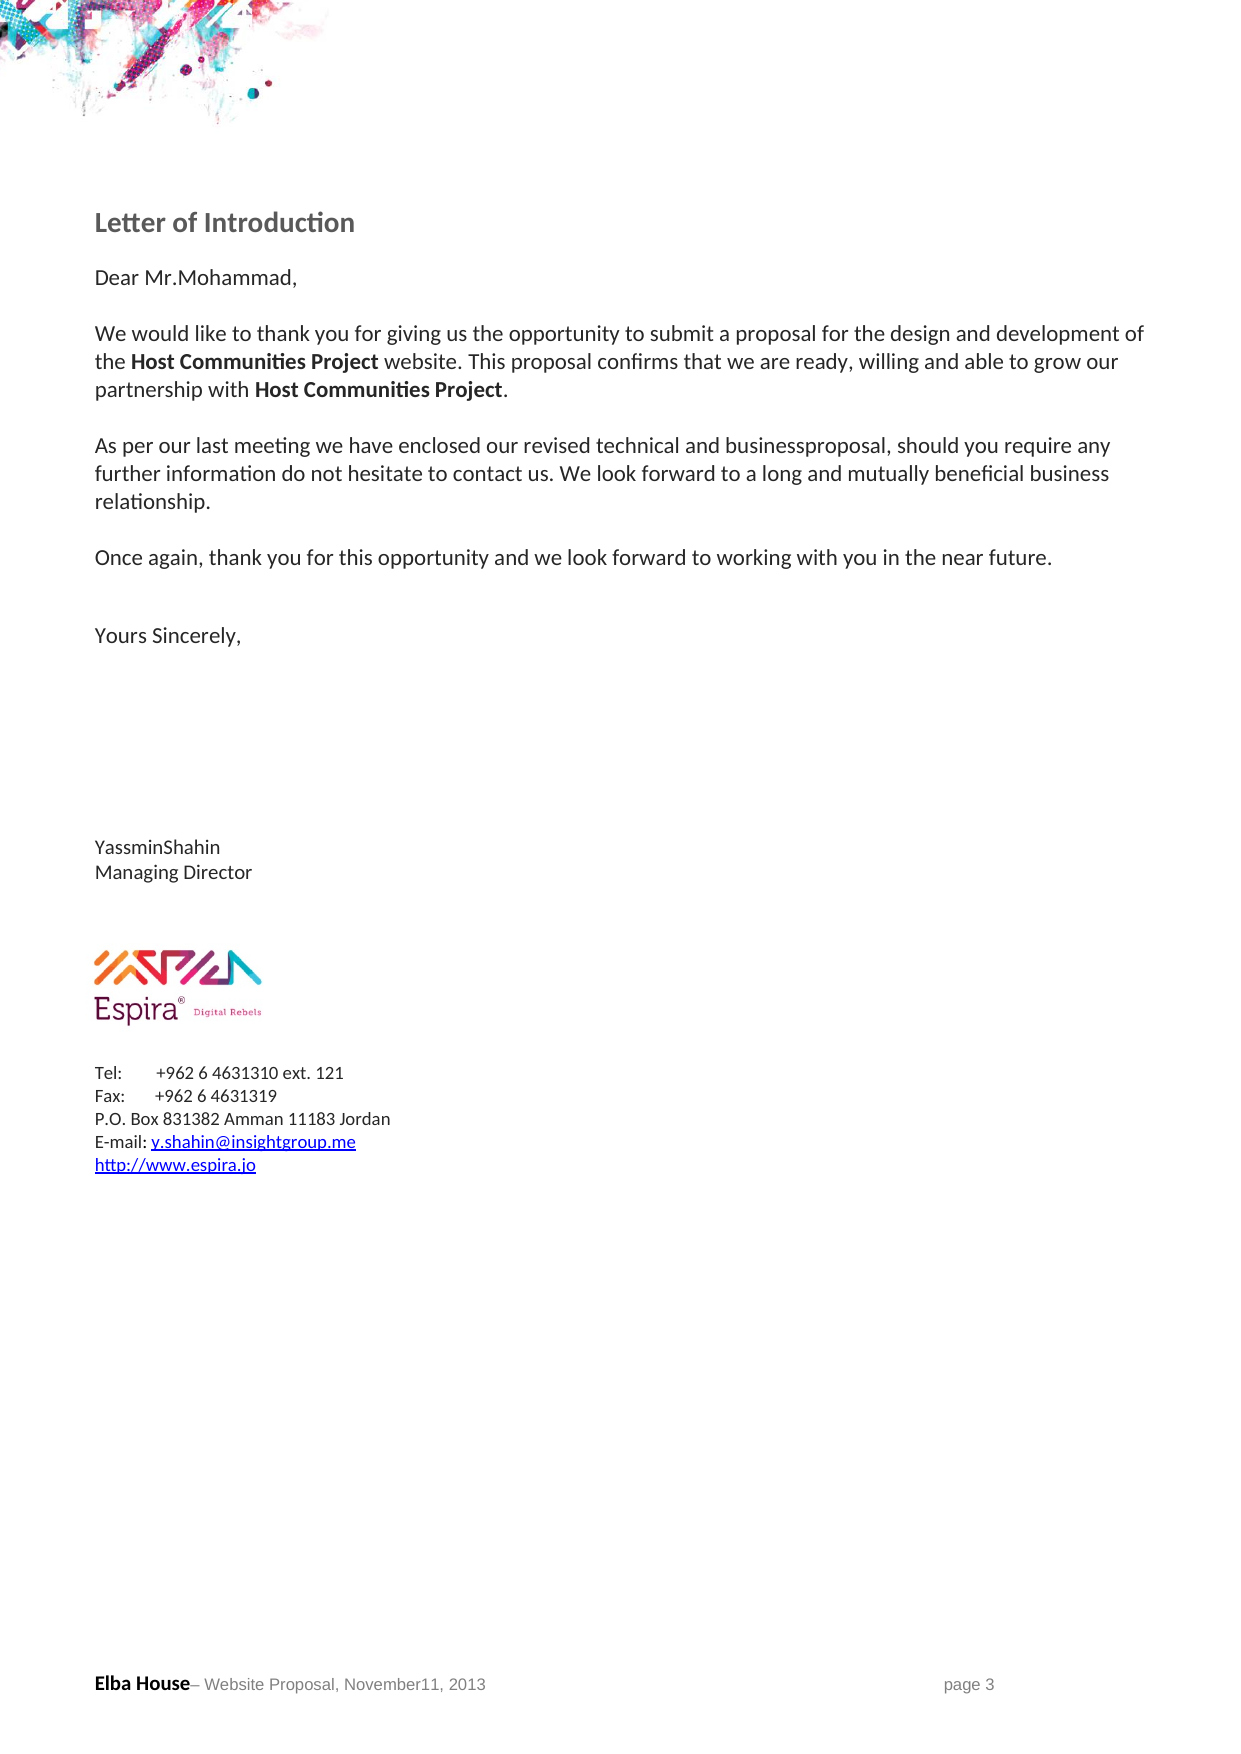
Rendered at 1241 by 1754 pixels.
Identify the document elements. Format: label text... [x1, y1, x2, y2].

picture [0, 0, 366, 163]
text http://www.espira.jo [94, 1153, 1146, 1176]
text Letter of Introduction [94, 204, 1146, 240]
text As per our last meeting we have enclosed our revised technical and businessproposal, should you require any further information do not hesitate to contact us. We look forward to a long and mutually beneficial business relationship. [94, 431, 1146, 515]
text Dear Mr.Mohammad, [94, 263, 1146, 291]
text Tel: +962 6 4631310 ext. 121 [94, 1061, 1146, 1084]
text YassminShahin [94, 834, 1146, 859]
text Managing Director [94, 859, 1146, 885]
text P.O. Box 831382 Amman 11183 Jordan [94, 1107, 1146, 1130]
text Yours Sincerely, [94, 622, 1146, 649]
text Fax: +962 6 4631319 [94, 1084, 1146, 1107]
text E-mail: y.shahin@insightgroup.me [94, 1130, 1146, 1153]
text We would like to thank you for giving us the opportunity to submit a proposal for the design and development of the Host Communities Project website. This proposal confirms that we are ready, willing and able to grow our partnership with Host Communities Project. [94, 319, 1146, 403]
picture [75, 932, 285, 1037]
text Once again, thank you for this opportunity and we look forward to working with you in the near future. [94, 543, 1146, 571]
